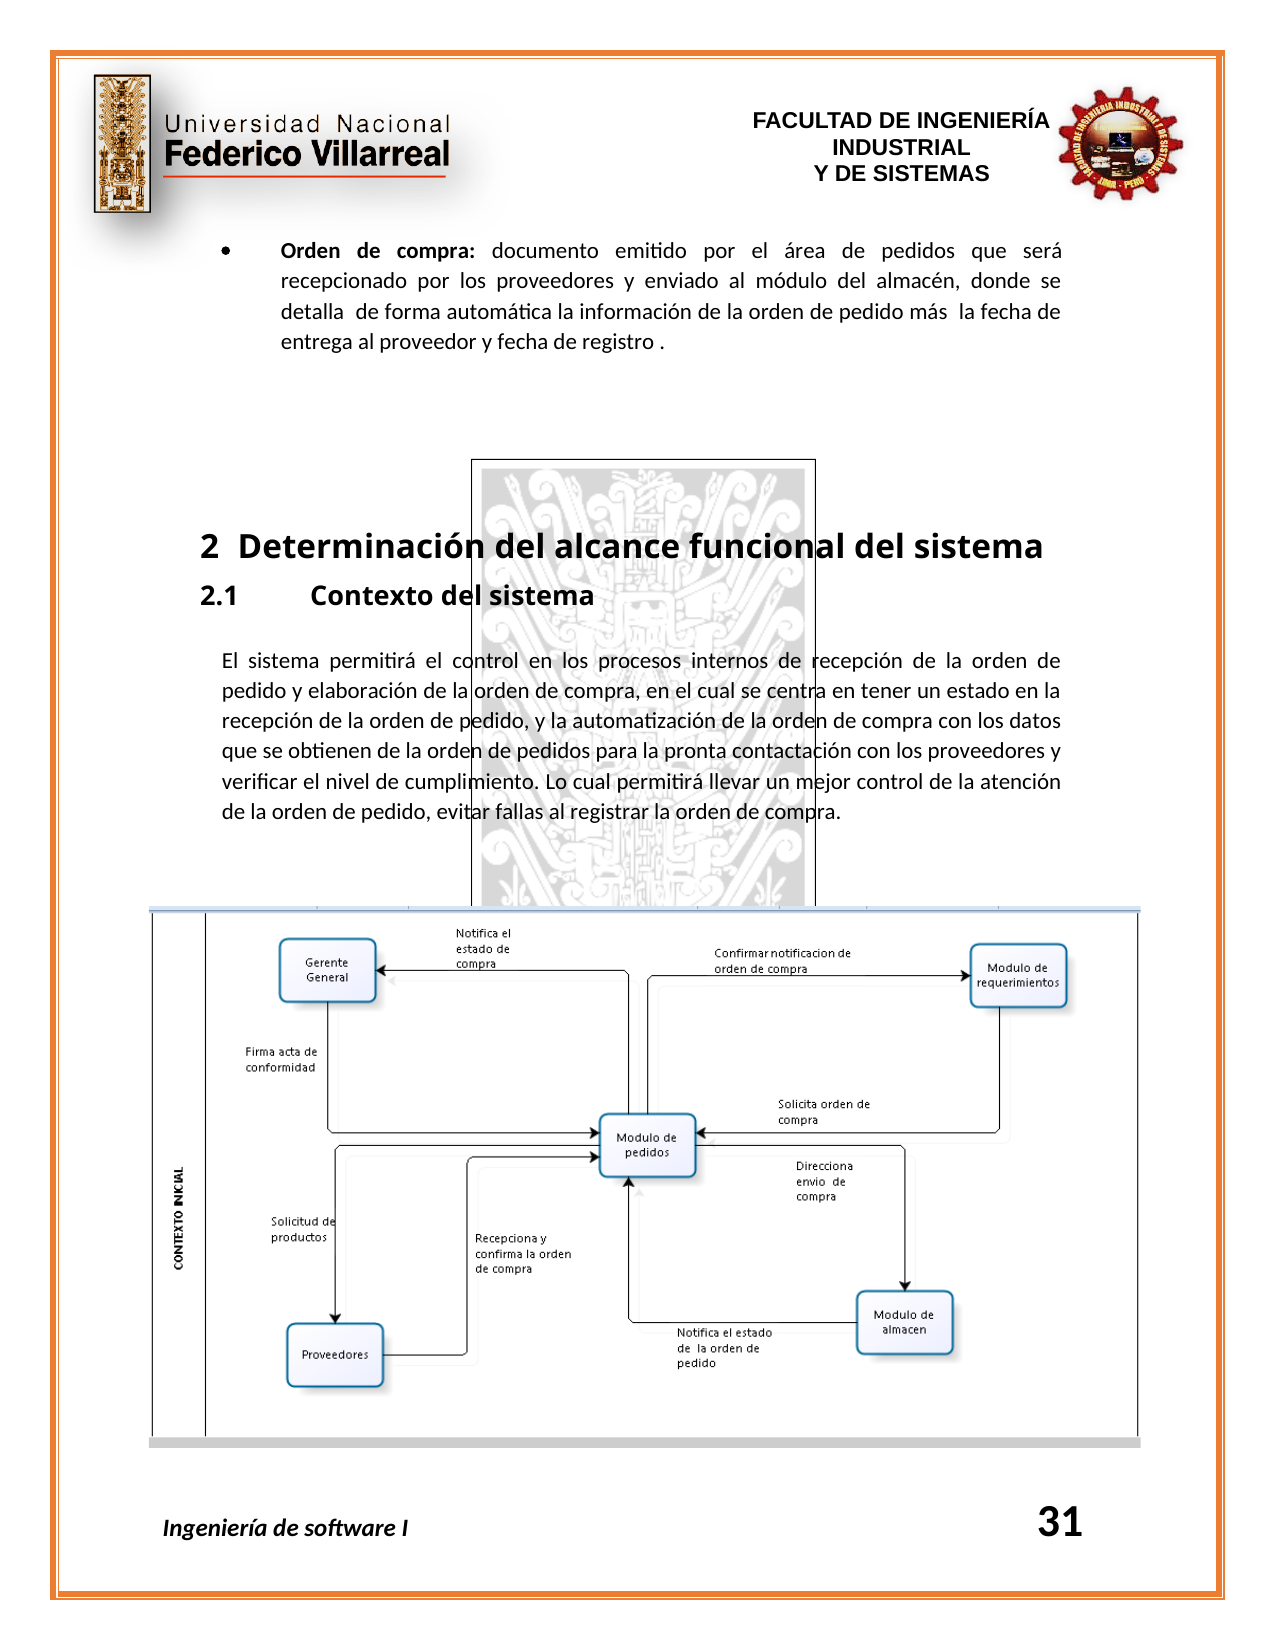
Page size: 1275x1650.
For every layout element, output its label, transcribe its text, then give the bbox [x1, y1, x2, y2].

subtitle Determinación del alcance funcional del sistema [200, 523, 1063, 568]
list El sistema permitirá el control en los procesos internos de recepción de la orden de pedido y elaboración de la orden de compra, en el cual se centra en tener un estado en la recepción de la orden de pedido, y la automatización de la orden de compra con los datos que se obtienen de la orden de pedidos para la pronta contactación con los proveedores y verificar el nivel de cumplimiento. Lo cual permitirá llevar un mejor control de la atención de la orden de pedido, evitar fallas al registrar la orden de compra. [222, 646, 1063, 825]
subtitle Contexto del sistema [200, 576, 1063, 613]
list Orden de compra: documento emitido por el área de pedidos que será recepcionado por los proveedores y enviado al módulo del almacén, donde se detalla de forma automática la información de la orden de pedido más la fecha de entrega al proveedor y fecha de registro . [222, 236, 1063, 355]
picture [93, 74, 449, 213]
picture [148, 906, 1141, 1448]
picture [1057, 83, 1186, 204]
